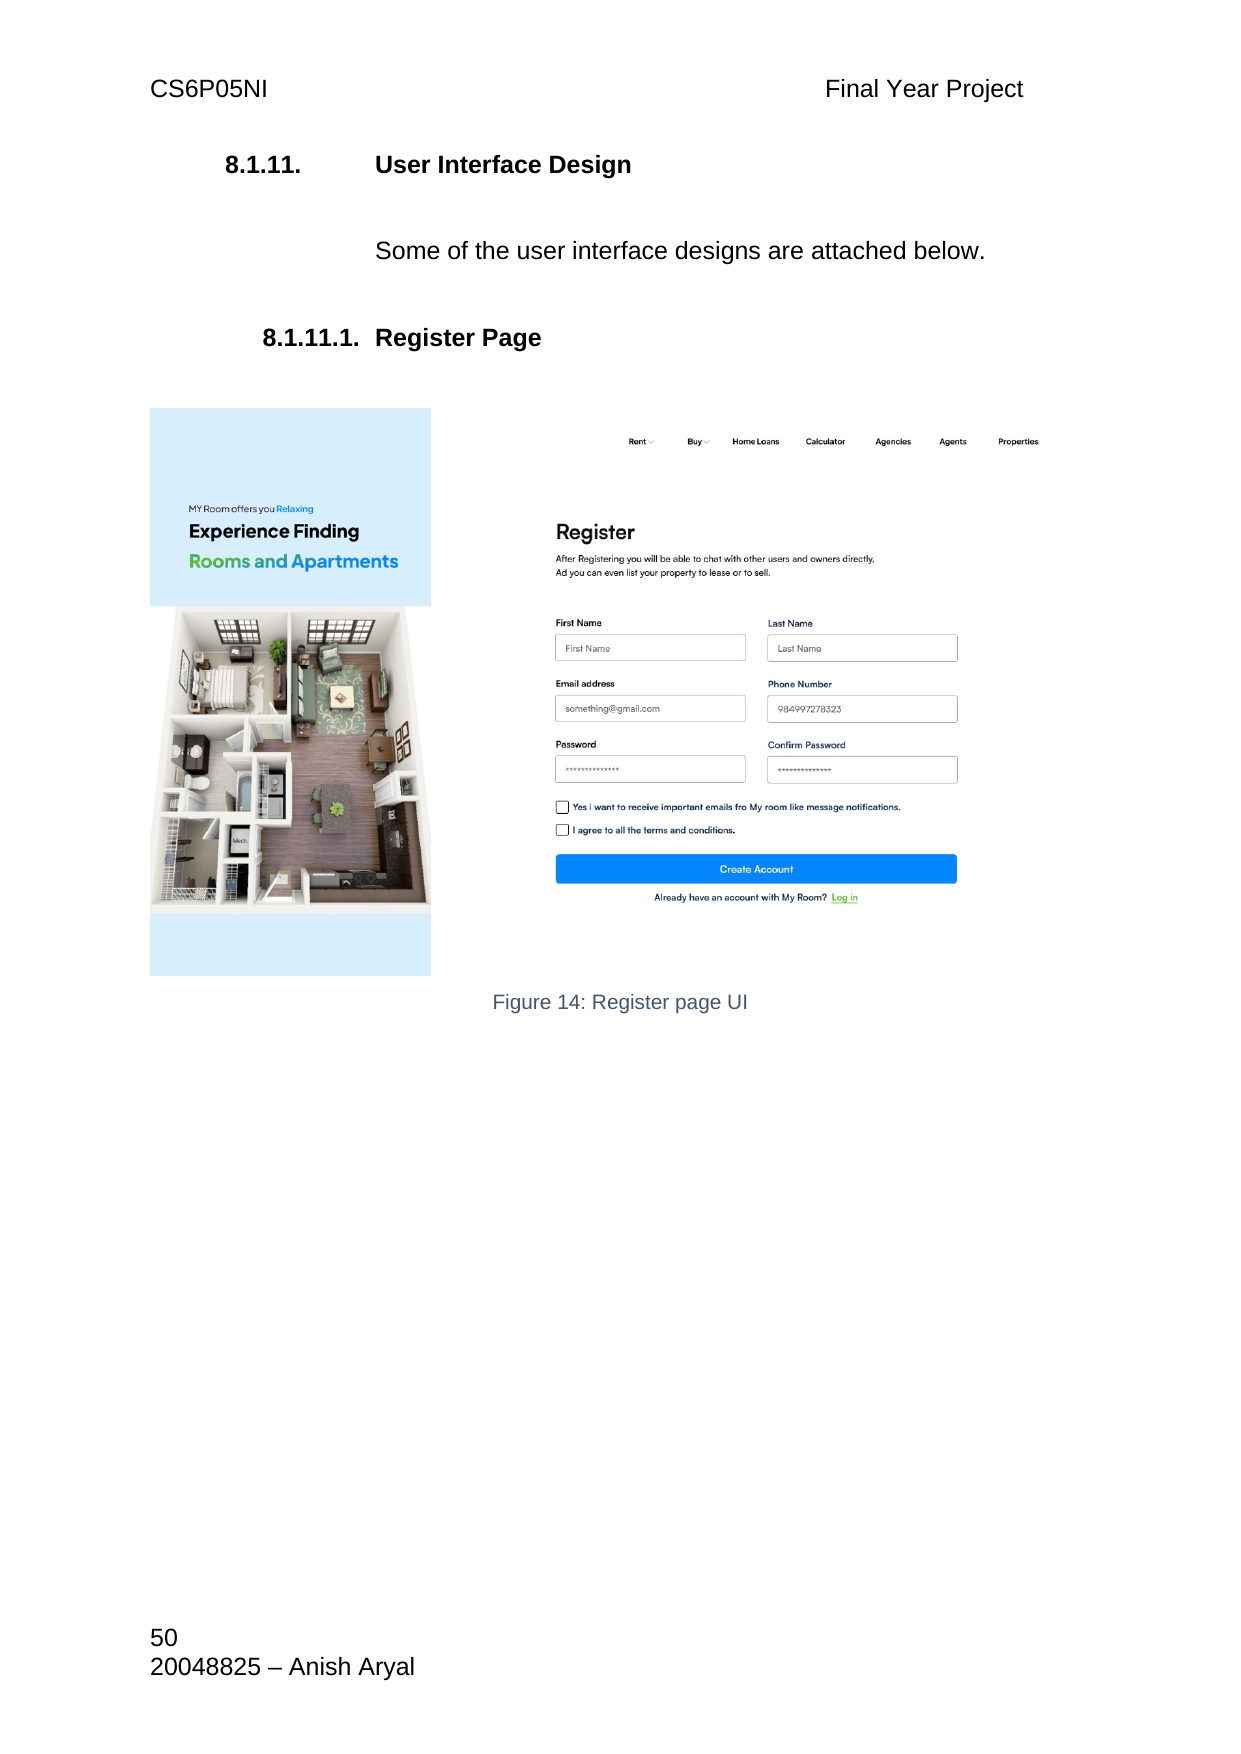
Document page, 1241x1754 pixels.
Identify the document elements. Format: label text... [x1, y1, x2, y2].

picture [150, 408, 1090, 976]
list Register Page [262, 322, 1090, 351]
text Some of the user interface designs are attached below. [375, 236, 1090, 265]
list User Interface Design [225, 150, 1090, 179]
text Figure 14: Register page UI [150, 990, 1090, 1014]
